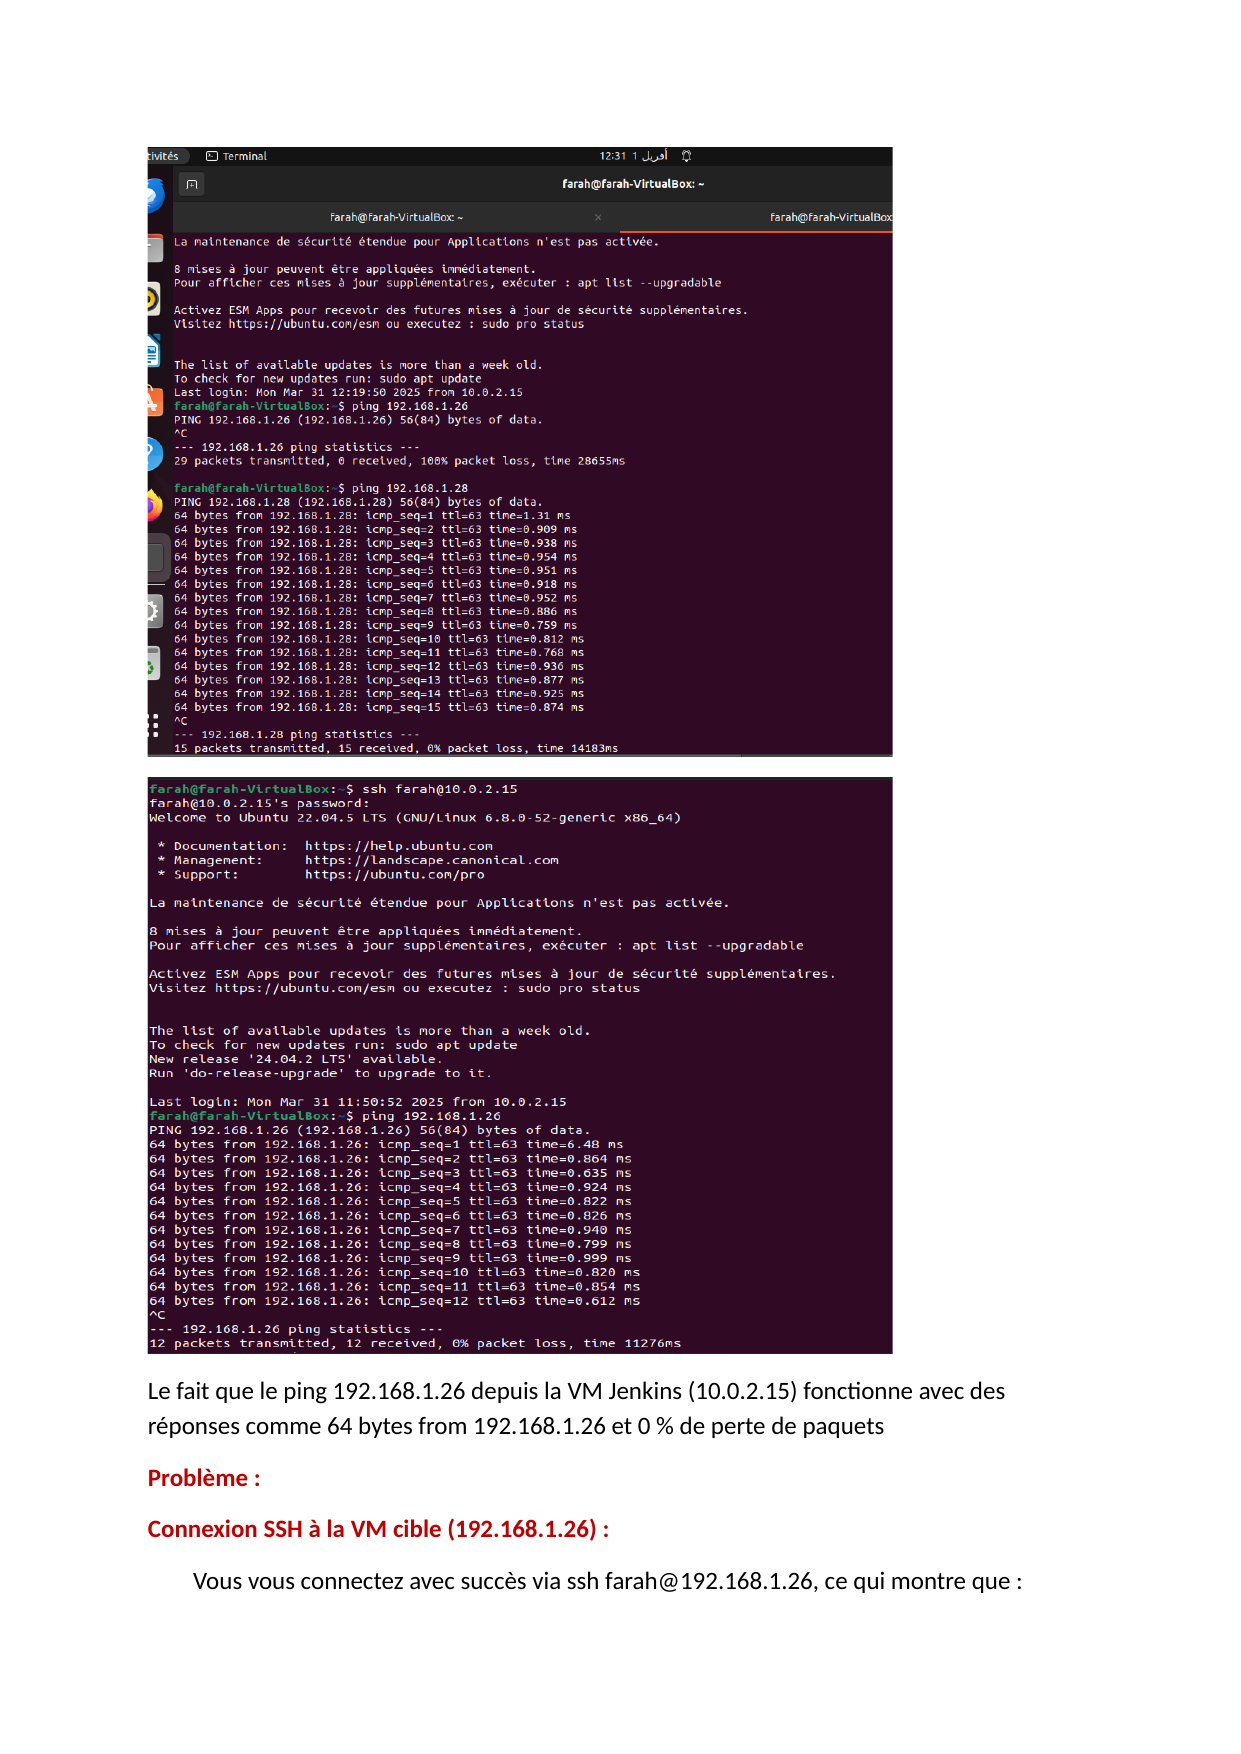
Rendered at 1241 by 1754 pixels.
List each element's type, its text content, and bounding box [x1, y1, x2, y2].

text Connexion SSH à la VM cible (192.168.1.26) : [148, 1513, 1093, 1544]
text Problème : [148, 1462, 1093, 1492]
text Vous vous connectez avec succès via ssh farah@192.168.1.26, ce qui montre que : [148, 1565, 1093, 1596]
picture [147, 147, 893, 757]
text Le fait que le ping 192.168.1.26 depuis la VM Jenkins (10.0.2.15) fonctionne avec des réponses comme 64 bytes from 192.168.1.26 et 0 % de perte de paquets [148, 1375, 1093, 1441]
picture [147, 777, 893, 1354]
